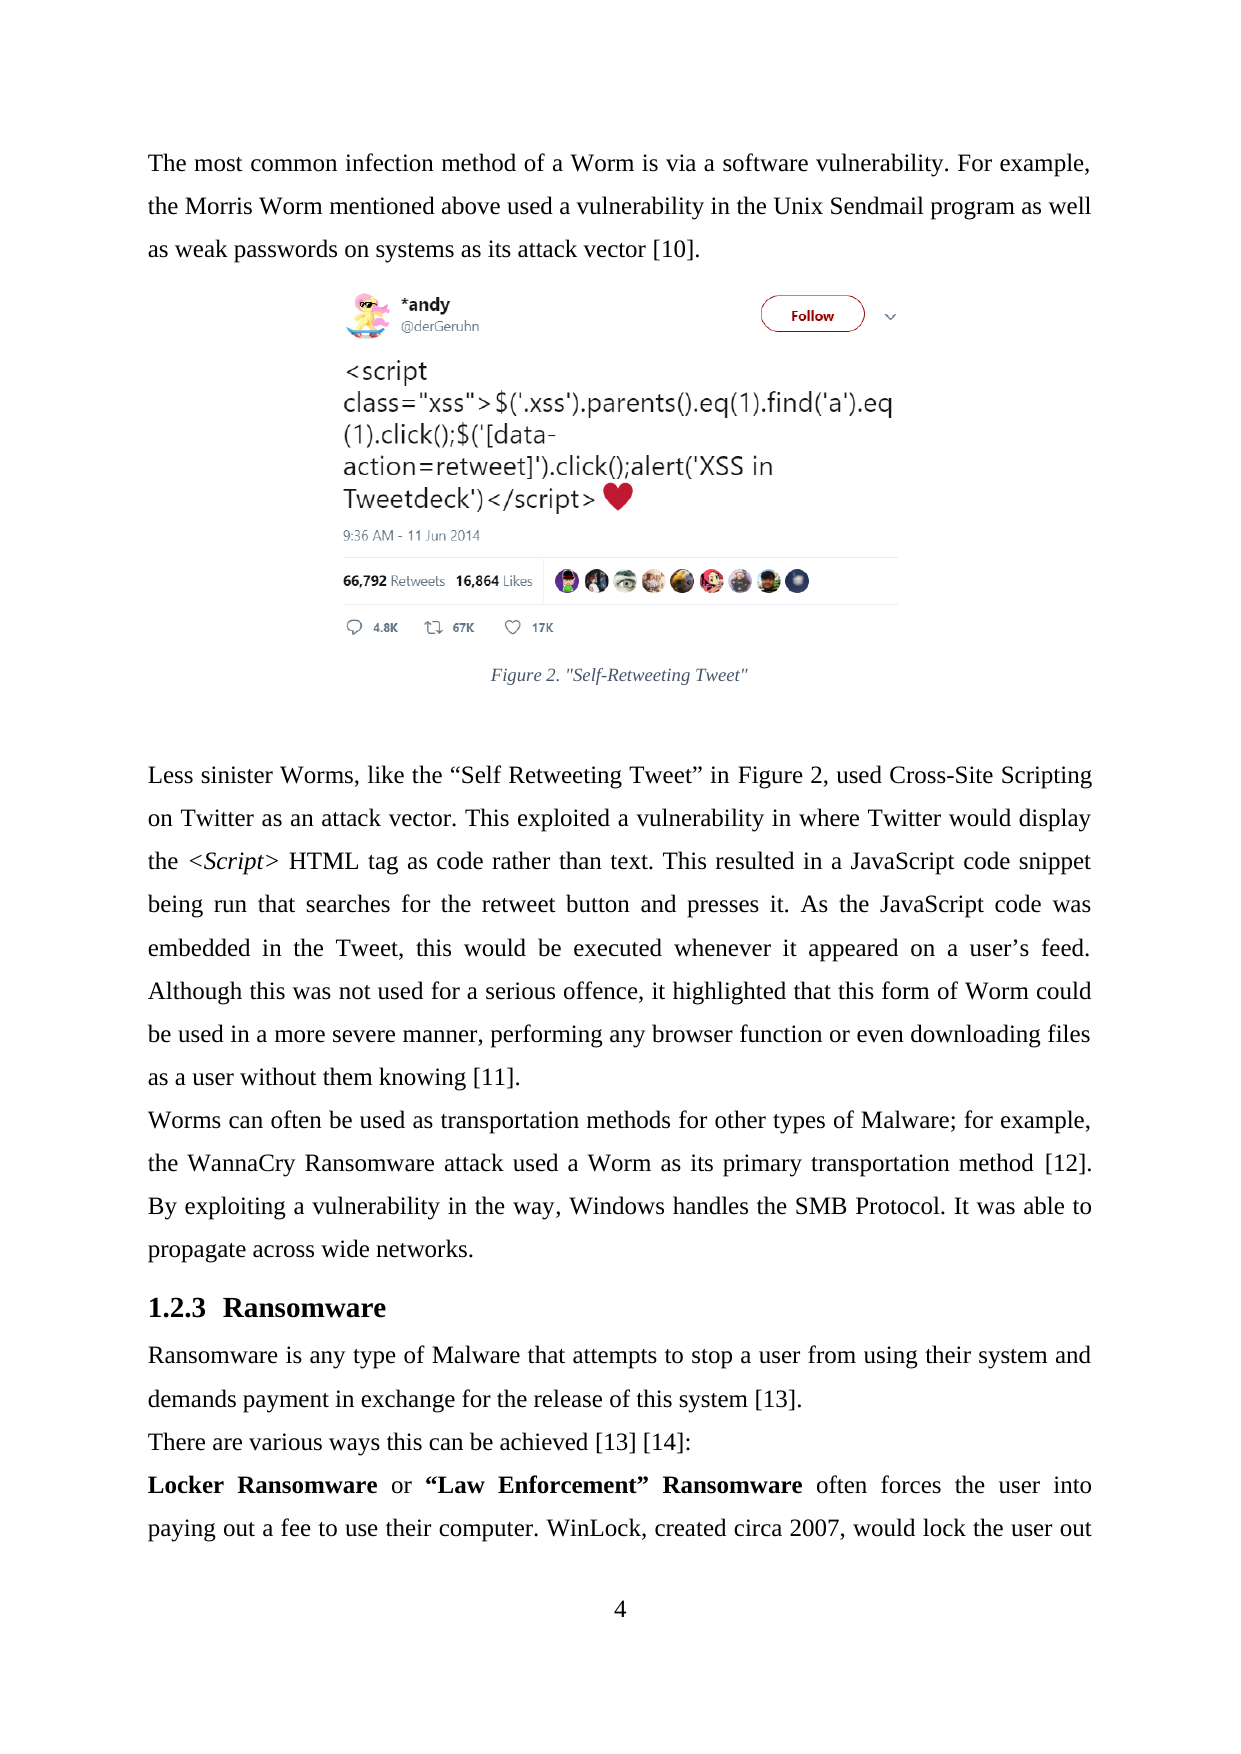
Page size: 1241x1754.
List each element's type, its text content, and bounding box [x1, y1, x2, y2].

text There are various ways this can be achieved : [148, 1427, 1092, 1456]
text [148, 1470, 1092, 1542]
picture [321, 277, 919, 650]
subtitle Ransomware [148, 1290, 1092, 1324]
text The most common infection method of a Worm is via a software vulnerability. For example, the Morris Worm mentioned above used a vulnerability in the Unix Sendmail program as well as weak passwords on systems as its attack vector . [148, 148, 1092, 263]
text Ransomware is any type of Malware that attempts to stop a user from using their system and demands payment in exchange for the release of this system . [148, 1341, 1092, 1412]
text Worms can often be used as transportation methods for other types of Malware; for example, the WannaCry Ransomware attack used a Worm as its primary transportation method . By exploiting a vulnerability in the way, Windows handles the SMB Protocol. It was able to propagate across wide networks. [148, 1105, 1092, 1263]
text Figure 2. "Self-Retweeting Tweet" [148, 664, 1092, 686]
text Less sinister Worms, like the “Self Retweeting Tweet” in Figure 2, used Cross-Site Scripting on Twitter as an attack vector. This exploited a vulnerability in where Twitter would display the <Script> HTML tag as code rather than text. This resulted in a JavaScript code snippet being run that searches for the retweet button and presses it. As the JavaScript code was embedded in the Tweet, this would be executed whenever it appeared on a user’s feed. Although this was not used for a serious offence, it highlighted that this form of Worm could be used in a more severe manner, performing any browser function or even downloading files as a user without them knowing . [148, 760, 1092, 1091]
